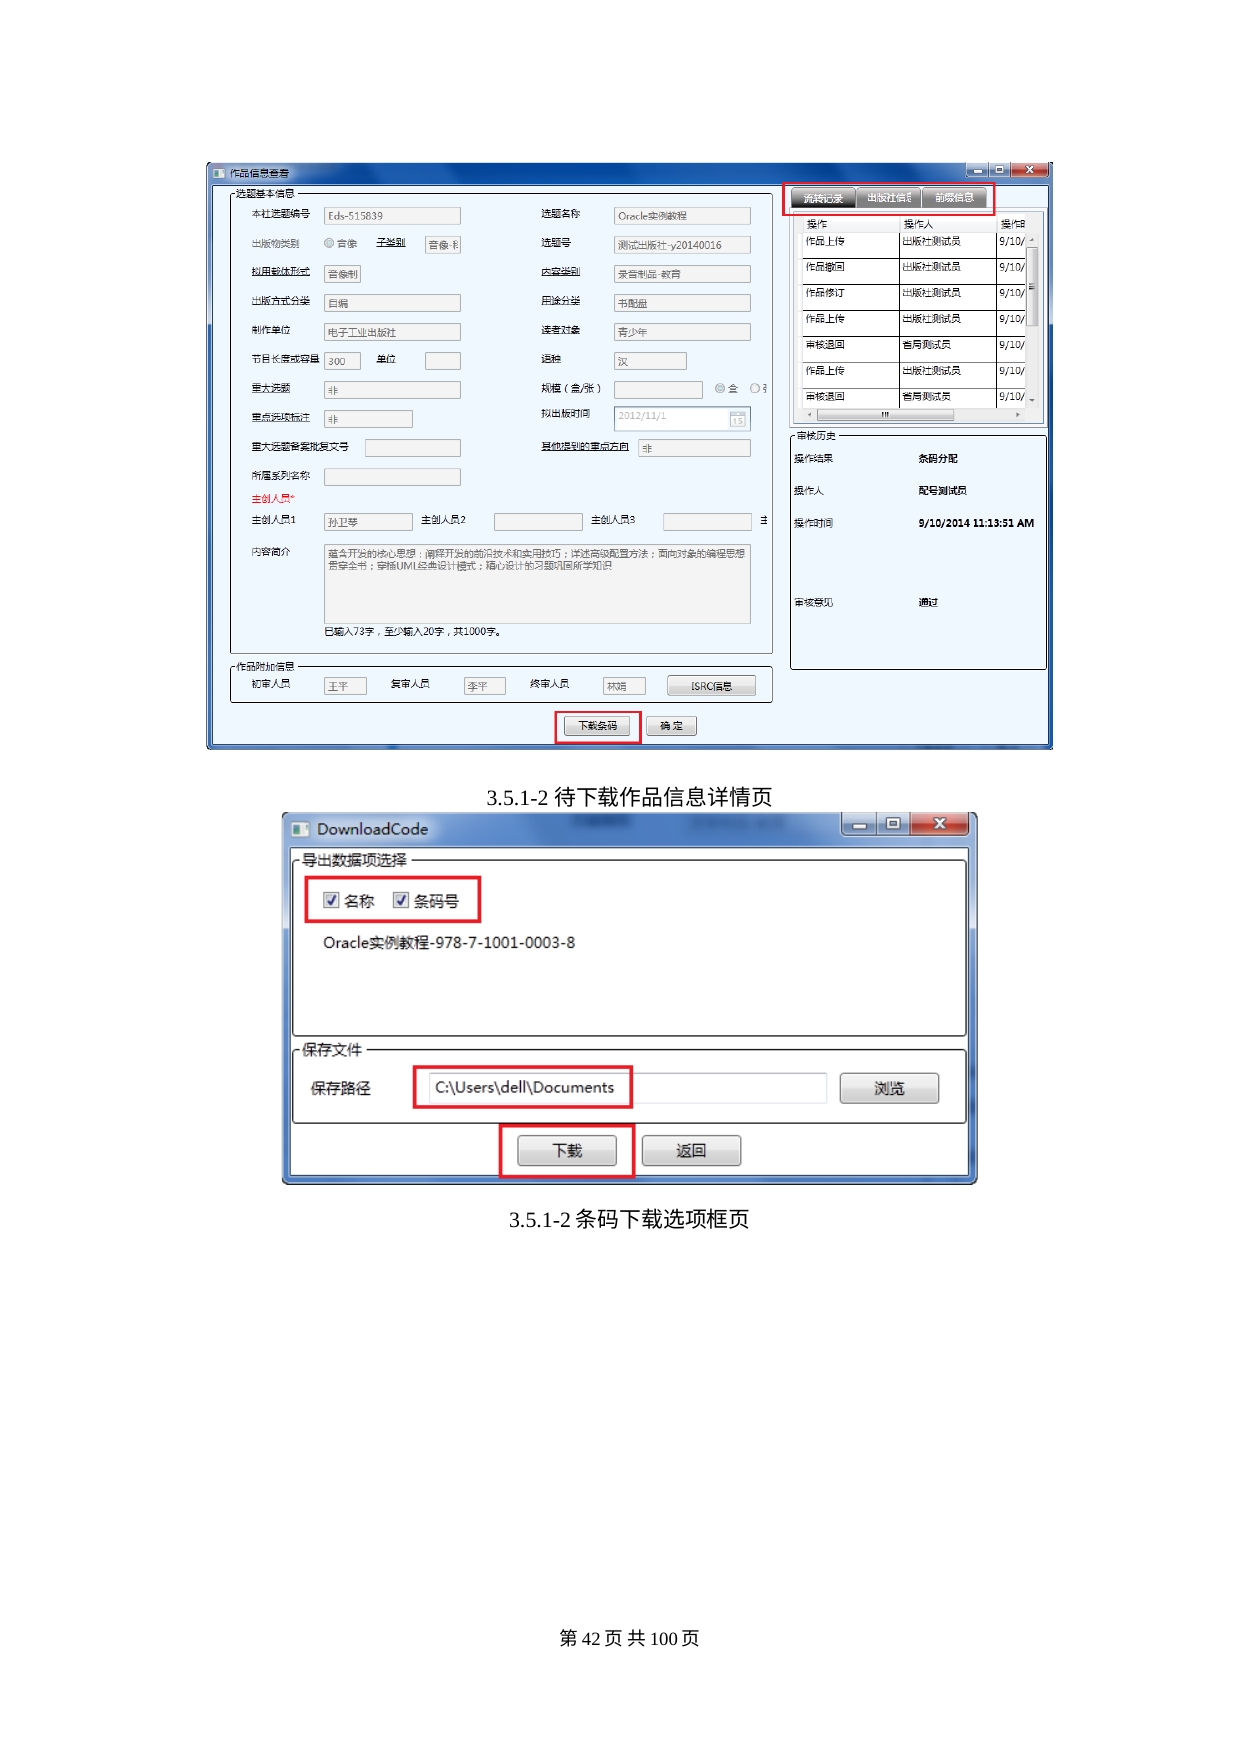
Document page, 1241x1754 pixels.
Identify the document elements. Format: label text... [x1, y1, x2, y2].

picture [206, 162, 1053, 750]
text 3.5.1-2 待下载作品信息详情页 [206, 779, 1053, 812]
text 3.5.1-2条码下载选项框页 [206, 1202, 1053, 1234]
picture [281, 812, 978, 1185]
